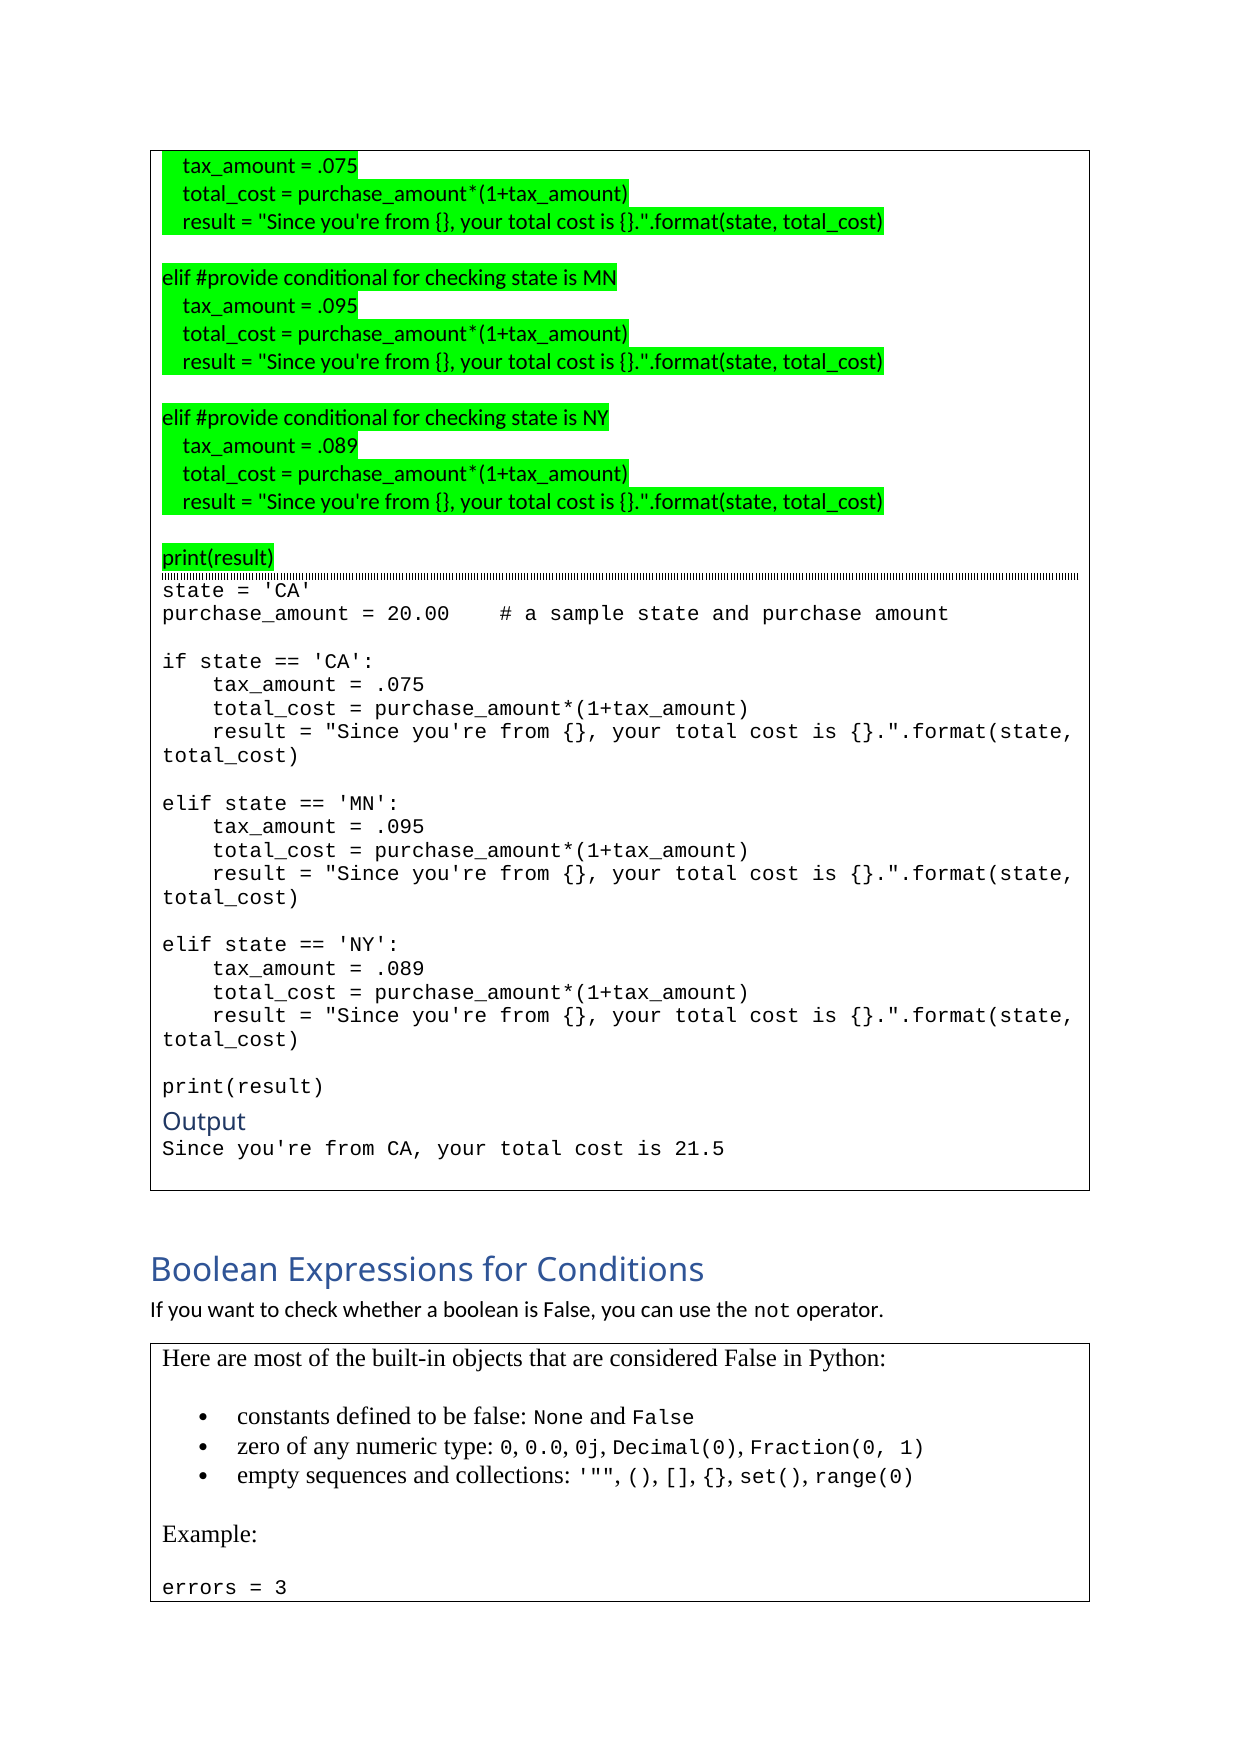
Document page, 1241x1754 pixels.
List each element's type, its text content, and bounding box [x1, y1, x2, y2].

subtitle Boolean Expressions for Conditions [150, 1246, 1090, 1291]
text If you want to check whether a boolean is False, you can use the not operator. [150, 1295, 1090, 1323]
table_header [151, 151, 1089, 1190]
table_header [151, 1344, 1089, 1601]
